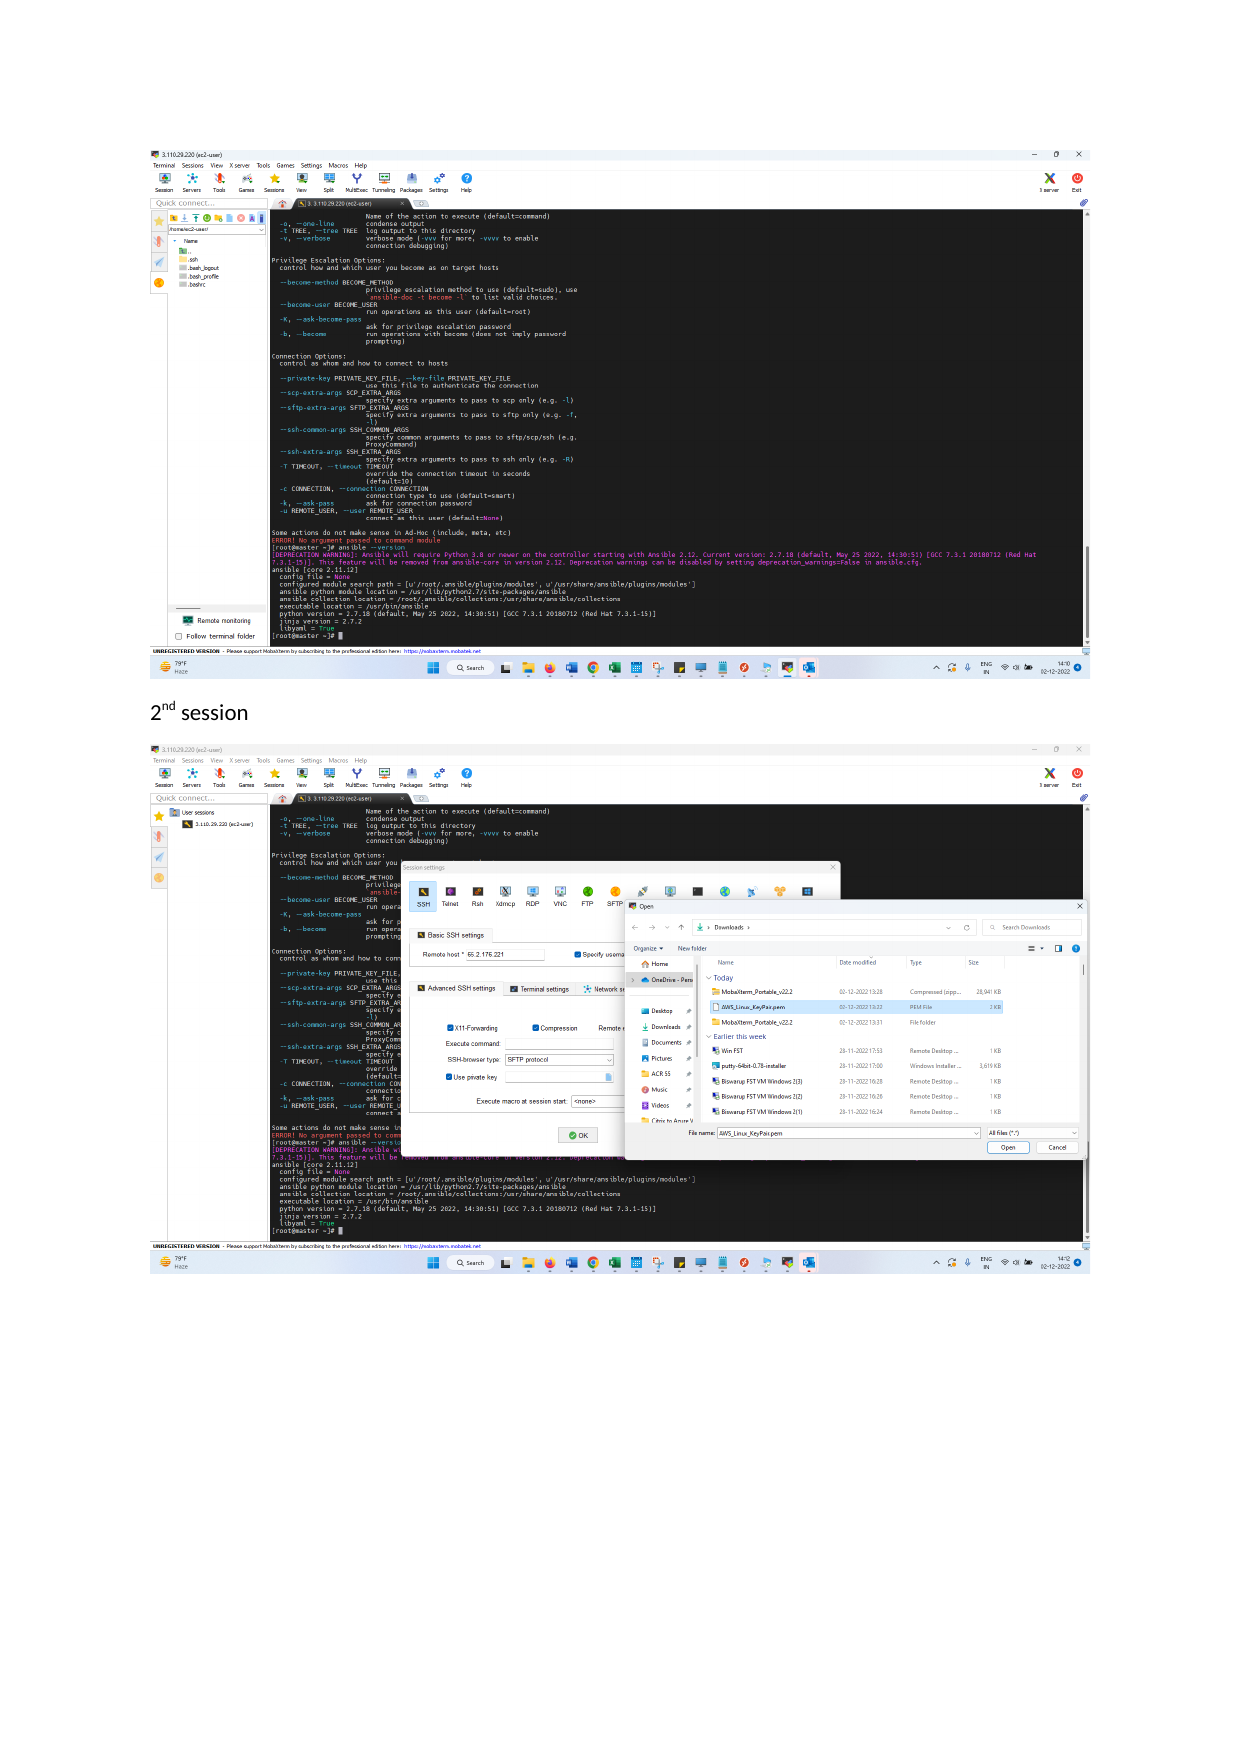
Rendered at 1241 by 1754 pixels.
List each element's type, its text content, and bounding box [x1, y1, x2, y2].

text 2nd session [150, 698, 1090, 726]
picture [150, 744, 1091, 1274]
picture [150, 150, 1091, 679]
